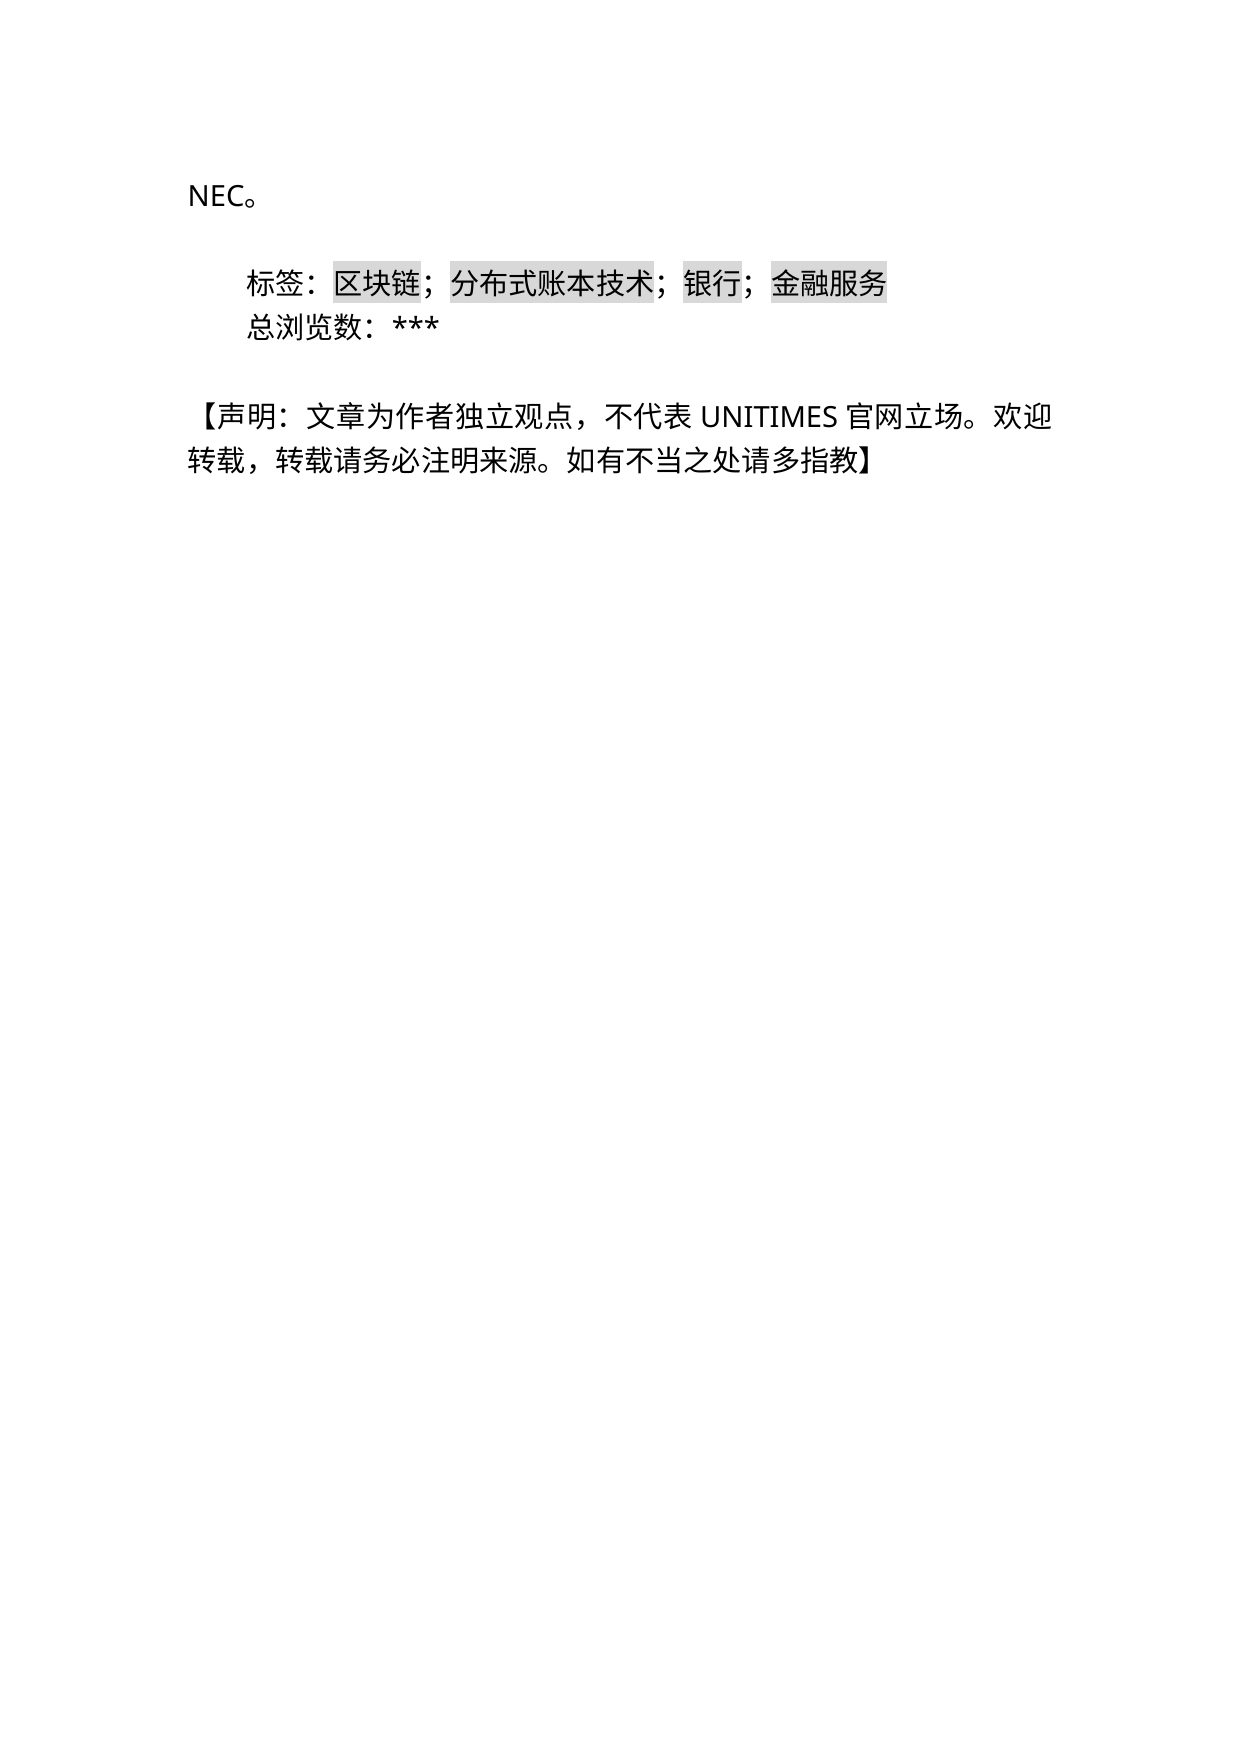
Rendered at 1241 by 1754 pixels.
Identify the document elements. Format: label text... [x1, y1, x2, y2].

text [187, 172, 1053, 216]
text 【声明：文章为作者独立观点，不代表UNITIMES官网立场。欢迎转载，转载请务必注明来源。如有不当之处请多指教】 [187, 392, 1053, 480]
text 总浏览数：*** [187, 304, 1053, 348]
text 标签：区块链；分布式账本技术；银行；金融服务 [187, 260, 1053, 304]
